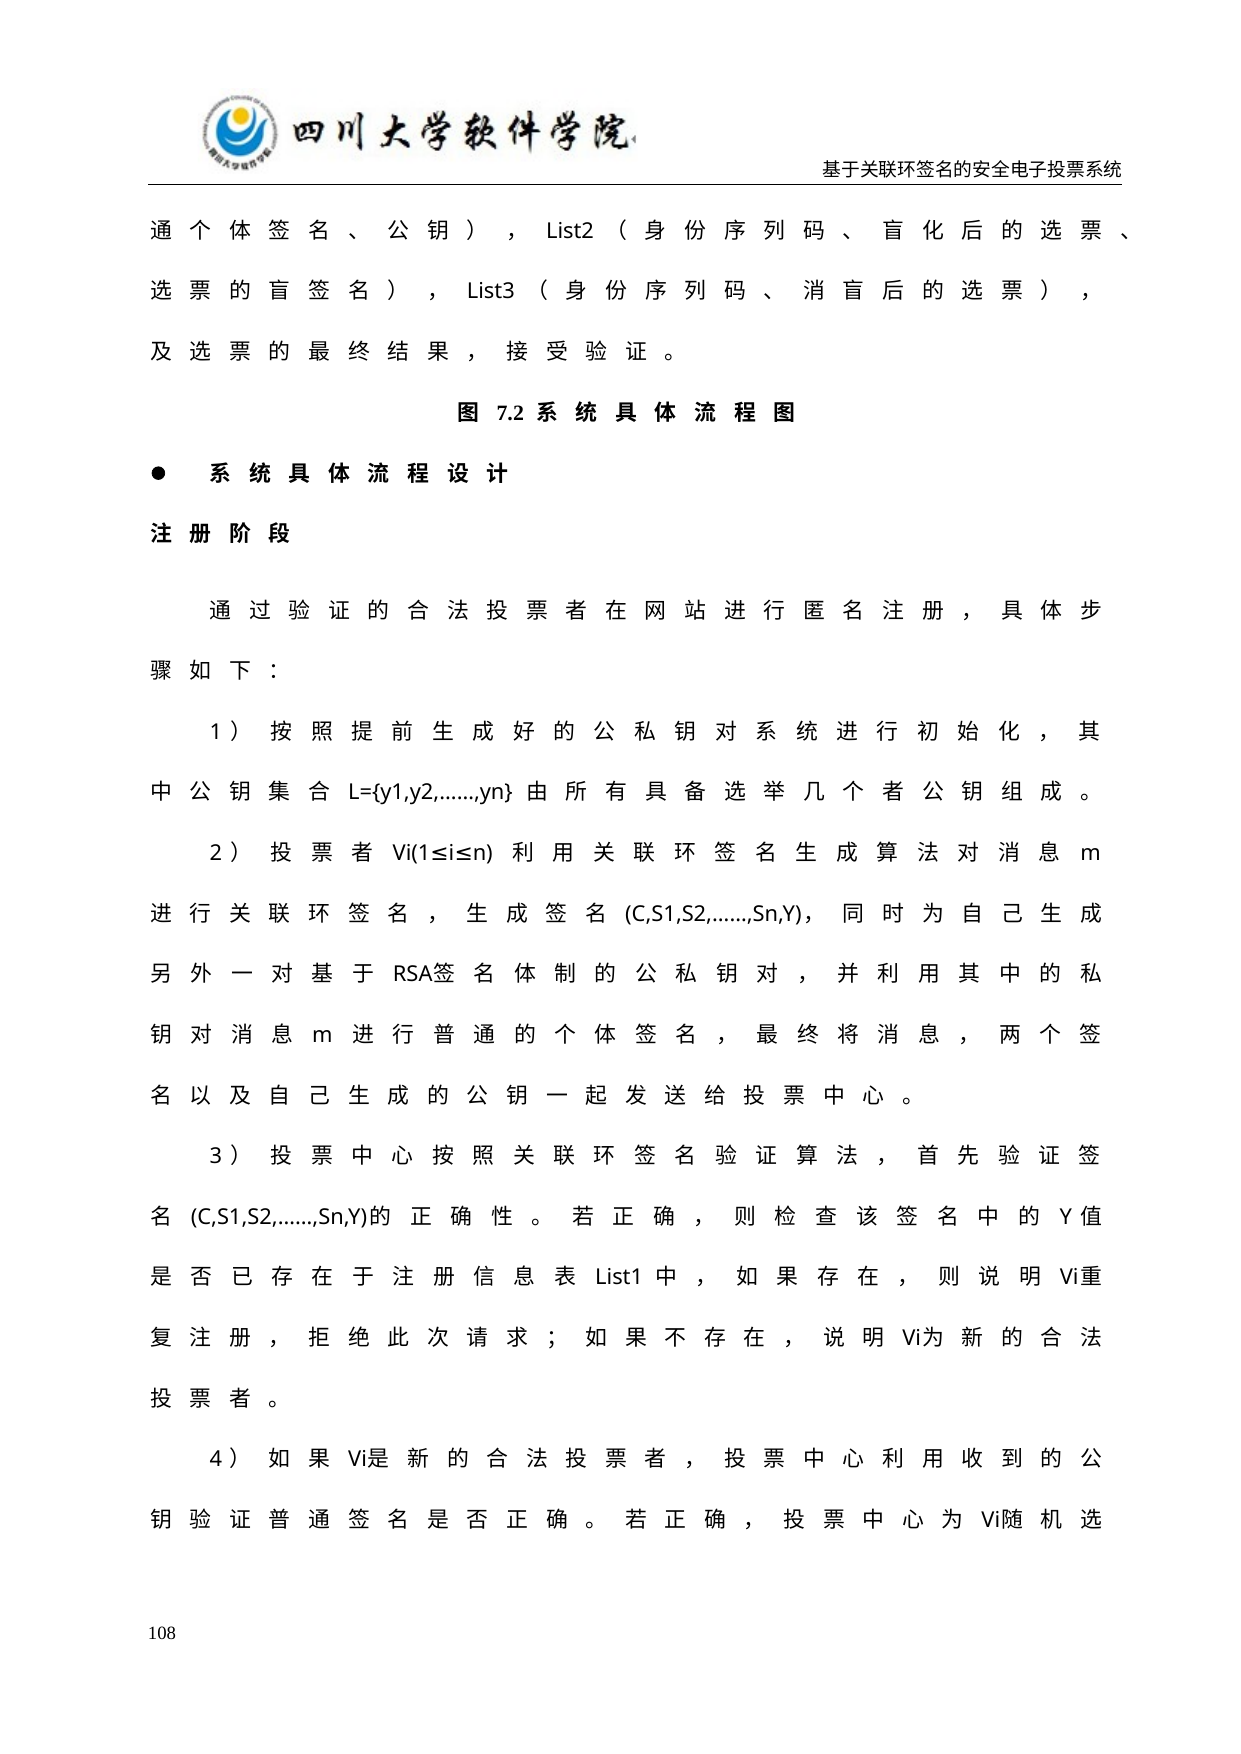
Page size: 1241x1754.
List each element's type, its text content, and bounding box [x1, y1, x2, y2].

text 2）投票者Vi(1≤i≤n)利用关联环签名生成算法对消息m进行关联环签名，生成签名(C,S1,S2,……,Sn,Y)，同时为自己生成另外一对基于RSA签名体制的公私钥对，并利用其中的私钥对消息m进行普通的个体签名，最终将消息，两个签名以及自己生成的公钥一起发送给投票中心。 [150, 821, 1120, 1124]
text 通过验证的合法投票者在网站进行匿名注册，具体步骤如下： [150, 578, 1120, 699]
text 注册阶段 [150, 502, 1120, 562]
list 系统具体流程设计 [150, 441, 1120, 502]
text 5）网站进行计票，公布信息表List1（包含用户序列码、及其签名、对消息的关联环签名、私钥对消息进行的普通个体签名、公钥），List2（身份序列码、盲化后的选票、选票的盲签名），List3（身份序列码、消盲后的选票），及选票的最终结果，接受验证。 [150, 198, 1120, 380]
picture [197, 88, 639, 177]
text 3）投票中心按照关联环签名验证算法，首先验证签名(C,S1,S2,……,Sn,Y)的正确性。若正确，则检查该签名中的Y值是否已存在于注册信息表List1中，如果存在，则说明Vi重复注册，拒绝此次请求；如果不存在，说明Vi为新的合法投票者。 [150, 1124, 1120, 1427]
text 4）如果Vi是新的合法投票者，投票中心利用收到的公钥验证普通签名是否正确。若正确，投票中心为Vi随机选取一个具有唯一标识的身份序列码Ni，并对Ni签名；若不正确，投票中心要求投票者重新发送消息。最后，投票中心将身份序列码Ni和签名结果发送给投票人Vi，同时将相关信息保存到注册信息表List1中。 [150, 1427, 1120, 1548]
text 1）按照提前生成好的公私钥对系统进行初始化，其中公钥集合L={y1,y2,……,yn}由所有具备选举几个者公钥组成。 [150, 699, 1120, 821]
text 图7.2 系统具体流程图 [150, 380, 1120, 441]
